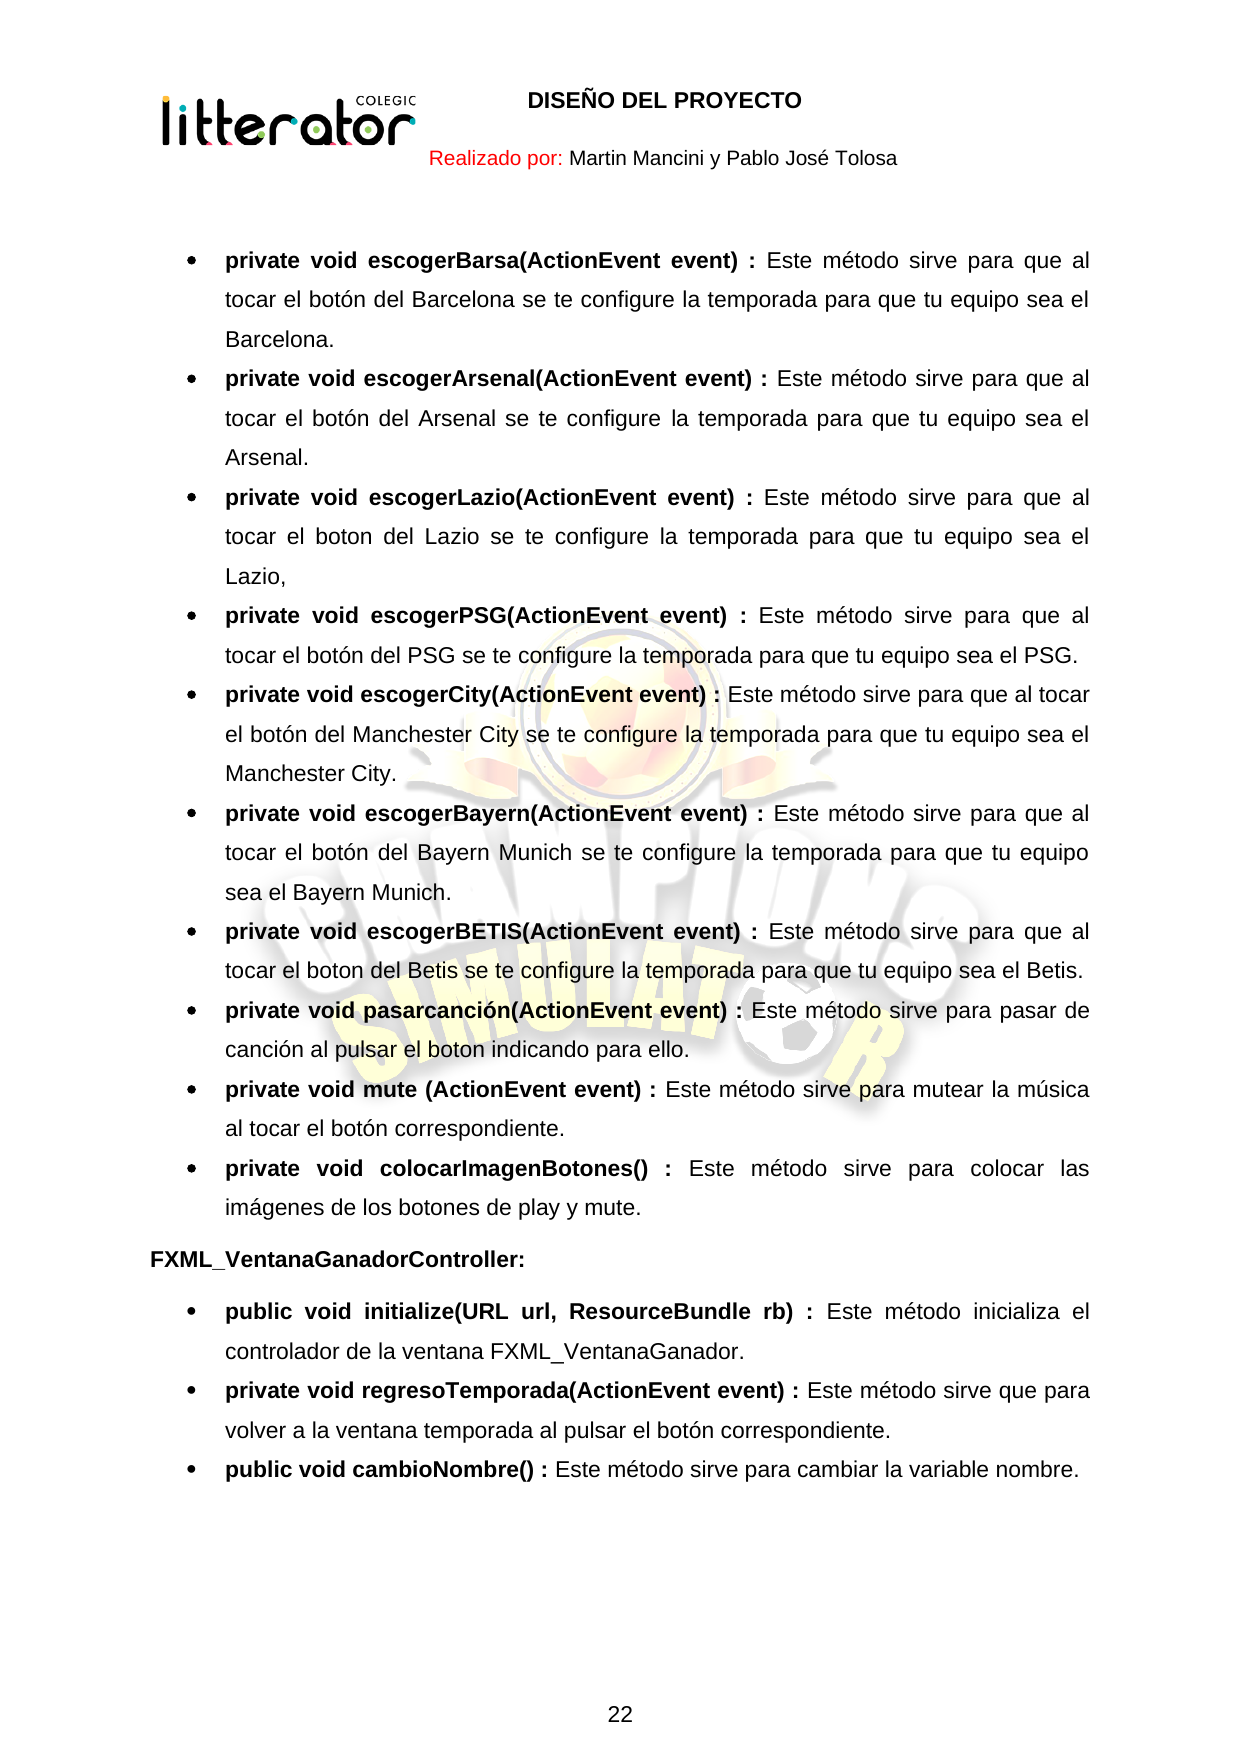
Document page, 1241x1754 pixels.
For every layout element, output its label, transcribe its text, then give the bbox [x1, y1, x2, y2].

text FXML_VentanaGanadorController: [150, 1246, 1090, 1273]
list public void initialize(URL url, ResourceBundle rb) : Este método inicializa el controlador de la ventana FXML_VentanaGanador. [187, 1298, 1090, 1364]
list private void escogerLazio(ActionEvent event) : Este método sirve para que al tocar el boton del Lazio se te configure la temporada para que tu equipo sea el Lazio, [187, 484, 1090, 589]
list private void mute (ActionEvent event) : Este método sirve para mutear la música al tocar el botón correspondiente. [187, 1076, 1090, 1142]
list private void escogerArsenal(ActionEvent event) : Este método sirve para que al tocar el botón del Arsenal se te configure la temporada para que tu equipo sea el Arsenal. [187, 365, 1090, 471]
list private void escogerBayern(ActionEvent event) : Este método sirve para que al tocar el botón del Bayern Munich se te configure la temporada para que tu equipo sea el Bayern Munich. [187, 799, 1090, 905]
list private void escogerCity(ActionEvent event) : Este método sirve para que al tocar el botón del Manchester City se te configure la temporada para que tu equipo sea el Manchester City. [187, 681, 1090, 786]
list private void regresoTemporada(ActionEvent event) : Este método sirve que para volver a la ventana temporada al pulsar el botón correspondiente. [187, 1377, 1090, 1443]
list public void cambioNombre() : Este método sirve para cambiar la variable nombre. [187, 1456, 1090, 1483]
picture [162, 95, 416, 146]
list private void escogerBETIS(ActionEvent event) : Este método sirve para que al tocar el boton del Betis se te configure la temporada para que tu equipo sea el Betis. [187, 918, 1090, 984]
list private void escogerBarsa(ActionEvent event) : Este método sirve para que al tocar el botón del Barcelona se te configure la temporada para que tu equipo sea el Barcelona. [187, 247, 1090, 352]
list private void escogerPSG(ActionEvent event) : Este método sirve para que al tocar el botón del PSG se te configure la temporada para que tu equipo sea el PSG. [187, 602, 1090, 668]
list private void colocarImagenBotones() : Este método sirve para colocar las imágenes de los botones de play y mute. [187, 1155, 1090, 1221]
list private void pasarcanción(ActionEvent event) : Este método sirve para pasar de canción al pulsar el boton indicando para ello. [187, 997, 1090, 1063]
